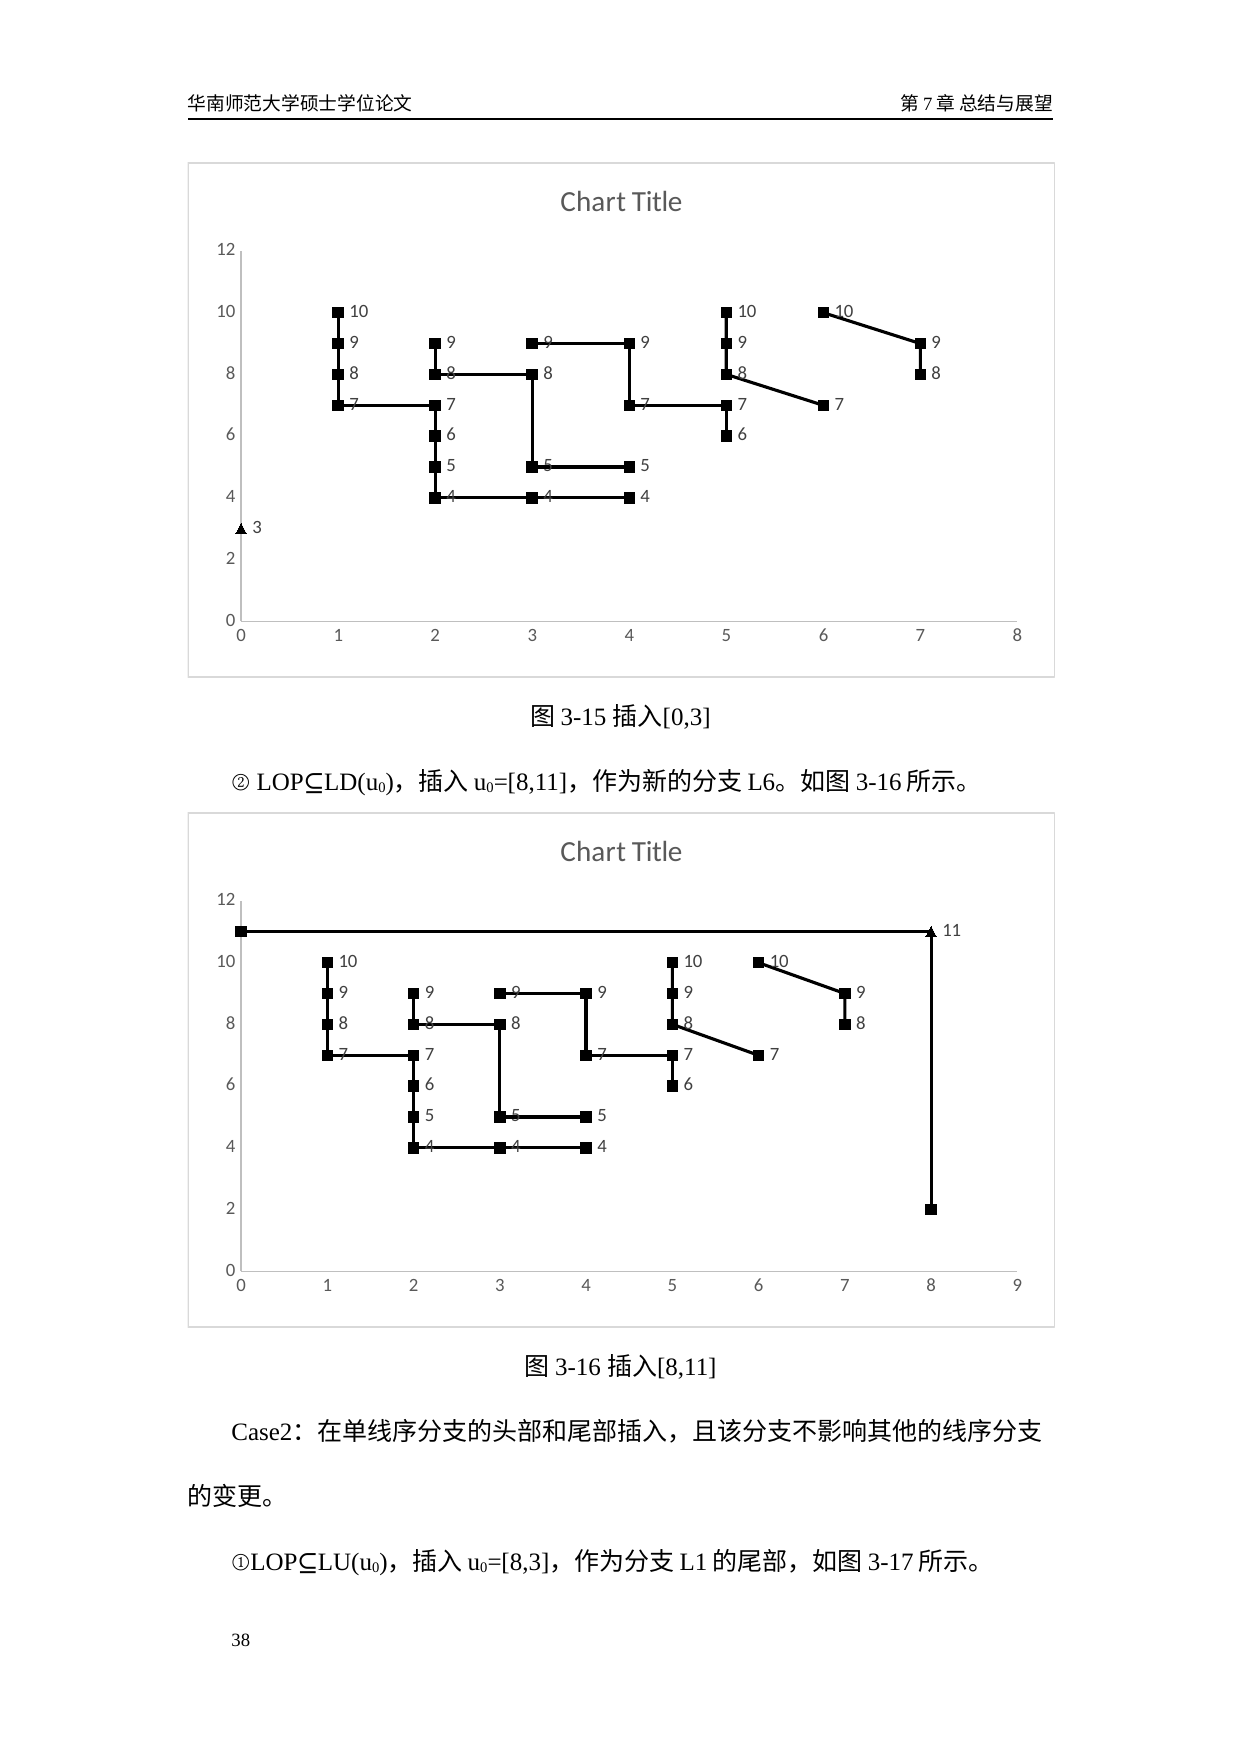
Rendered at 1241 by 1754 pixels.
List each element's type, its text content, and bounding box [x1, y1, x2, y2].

text Case2：在单线序分支的头部和尾部插入，且该分支不影响其他的线序分支的变更。 [187, 1397, 1053, 1527]
